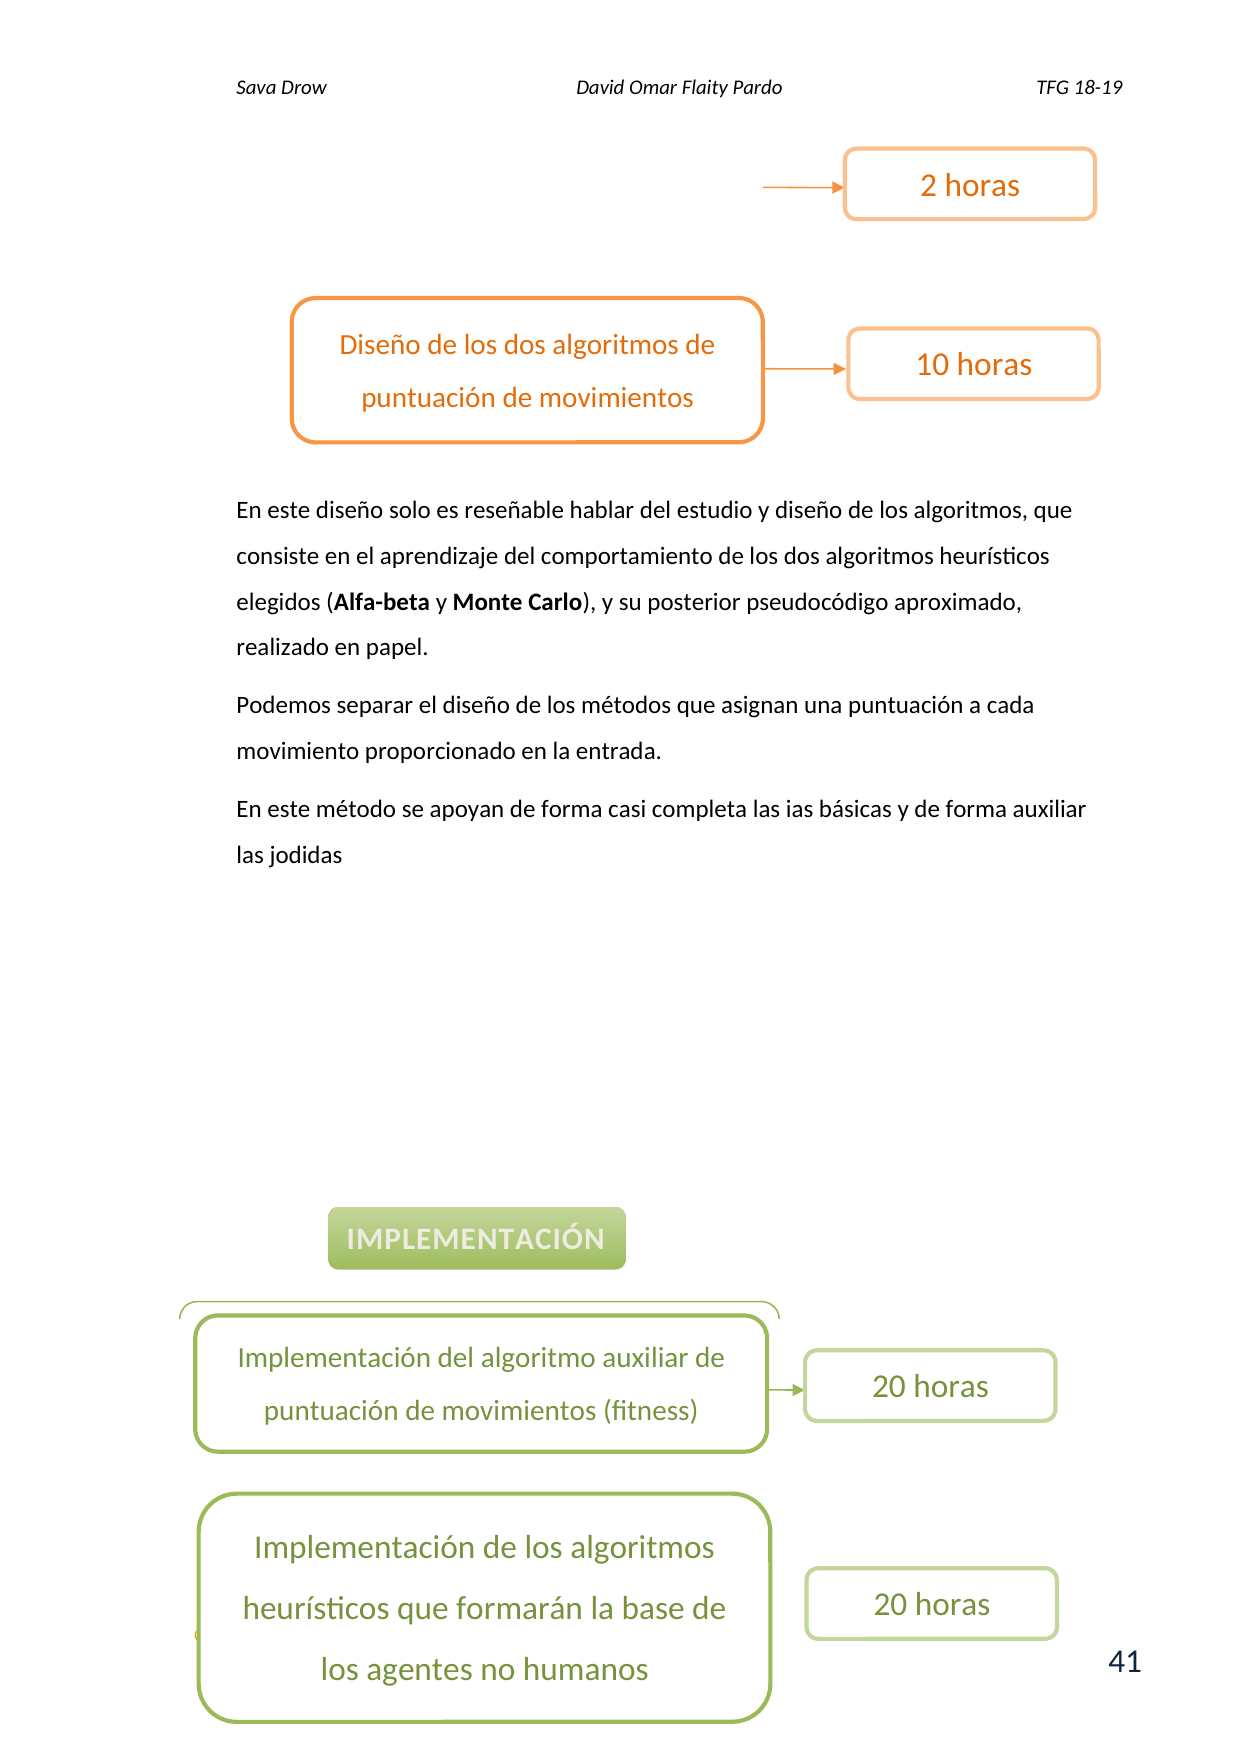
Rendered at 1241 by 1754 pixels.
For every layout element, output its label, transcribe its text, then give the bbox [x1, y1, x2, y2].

text Podemos separar el diseño de los métodos que asignan una puntuación a cada movimiento proporcionado en la entrada. [236, 690, 1092, 766]
text En este diseño solo es reseñable hablar del estudio y diseño de los algoritmos, que consiste en el aprendizaje del comportamiento de los dos algoritmos heurísticos elegidos (Alfa-beta y Monte Carlo), y su posterior pseudocódigo aproximado, realizado en papel. [236, 494, 1092, 662]
text En este método se apoyan de forma casi completa las ias básicas y de forma auxiliar las jodidas [236, 794, 1092, 870]
